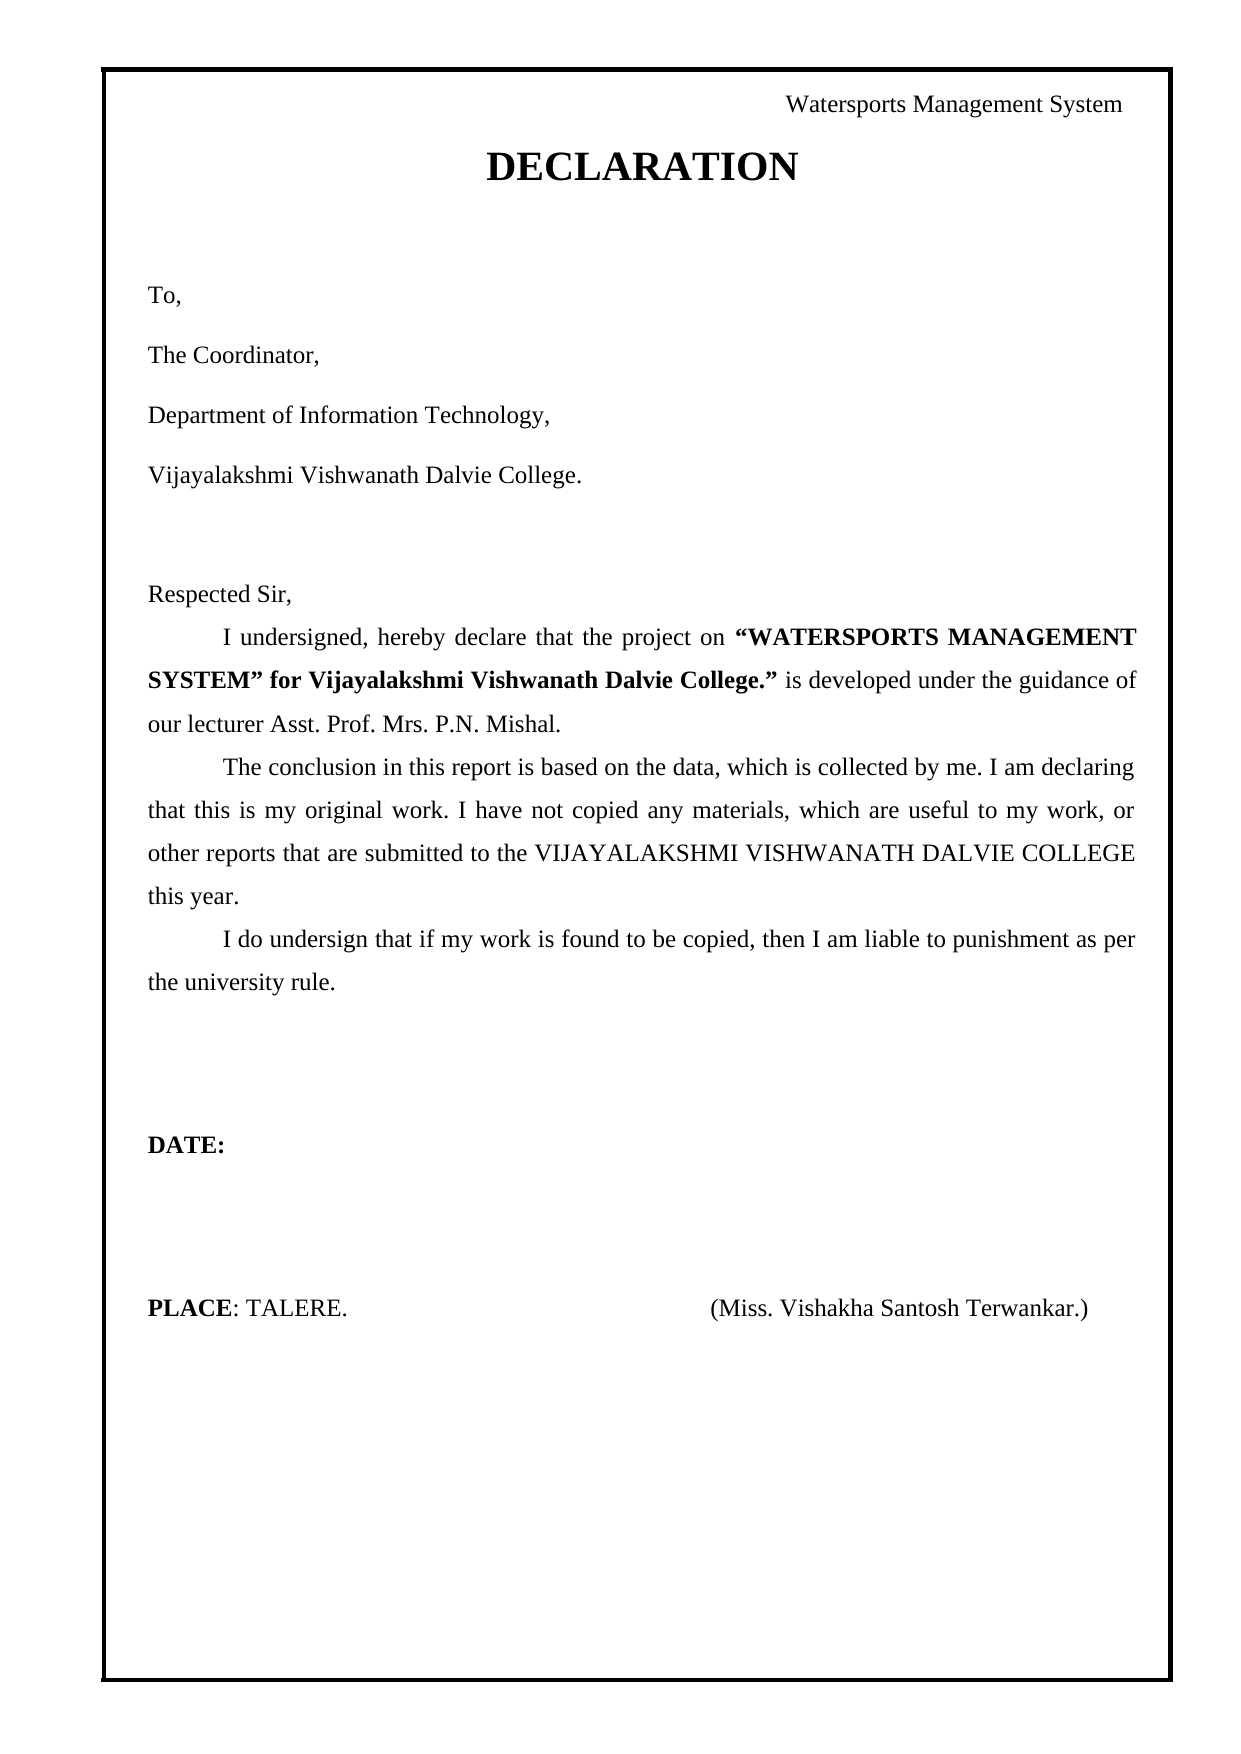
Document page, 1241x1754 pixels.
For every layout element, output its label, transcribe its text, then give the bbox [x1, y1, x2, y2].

text I undersigned, hereby declare that the project on “WATERSPORTS MANAGEMENT SYSTEM” for Vijayalakshmi Vishwanath Dalvie College.” is developed under the guidance of our lecturer Asst. Prof. Mrs. P.N. Mishal. [148, 622, 1137, 737]
text Vijayalakshmi Vishwanath Dalvie College. [148, 460, 1137, 488]
text DECLARATION [148, 141, 1137, 189]
text DATE: [148, 1130, 1137, 1159]
text The Coordinator, [148, 340, 1137, 369]
text I do undersign that if my work is found to be copied, then I am liable to punishment as per the university rule. [148, 924, 1137, 996]
text PLACE: TALERE. (Miss. Vishakha Santosh Terwankar.) [148, 1293, 1137, 1322]
text To, [148, 280, 1137, 309]
text The conclusion in this report is based on the data, which is collected by me. I am declaring that this is my original work. I have not copied any materials, which are useful to my work, or other reports that are submitted to the VIJAYALAKSHMI VISHWANATH DALVIE COLLEGE this year. [148, 752, 1137, 910]
text Respected Sir, [148, 579, 1137, 608]
text Department of Information Technology, [148, 400, 1137, 429]
